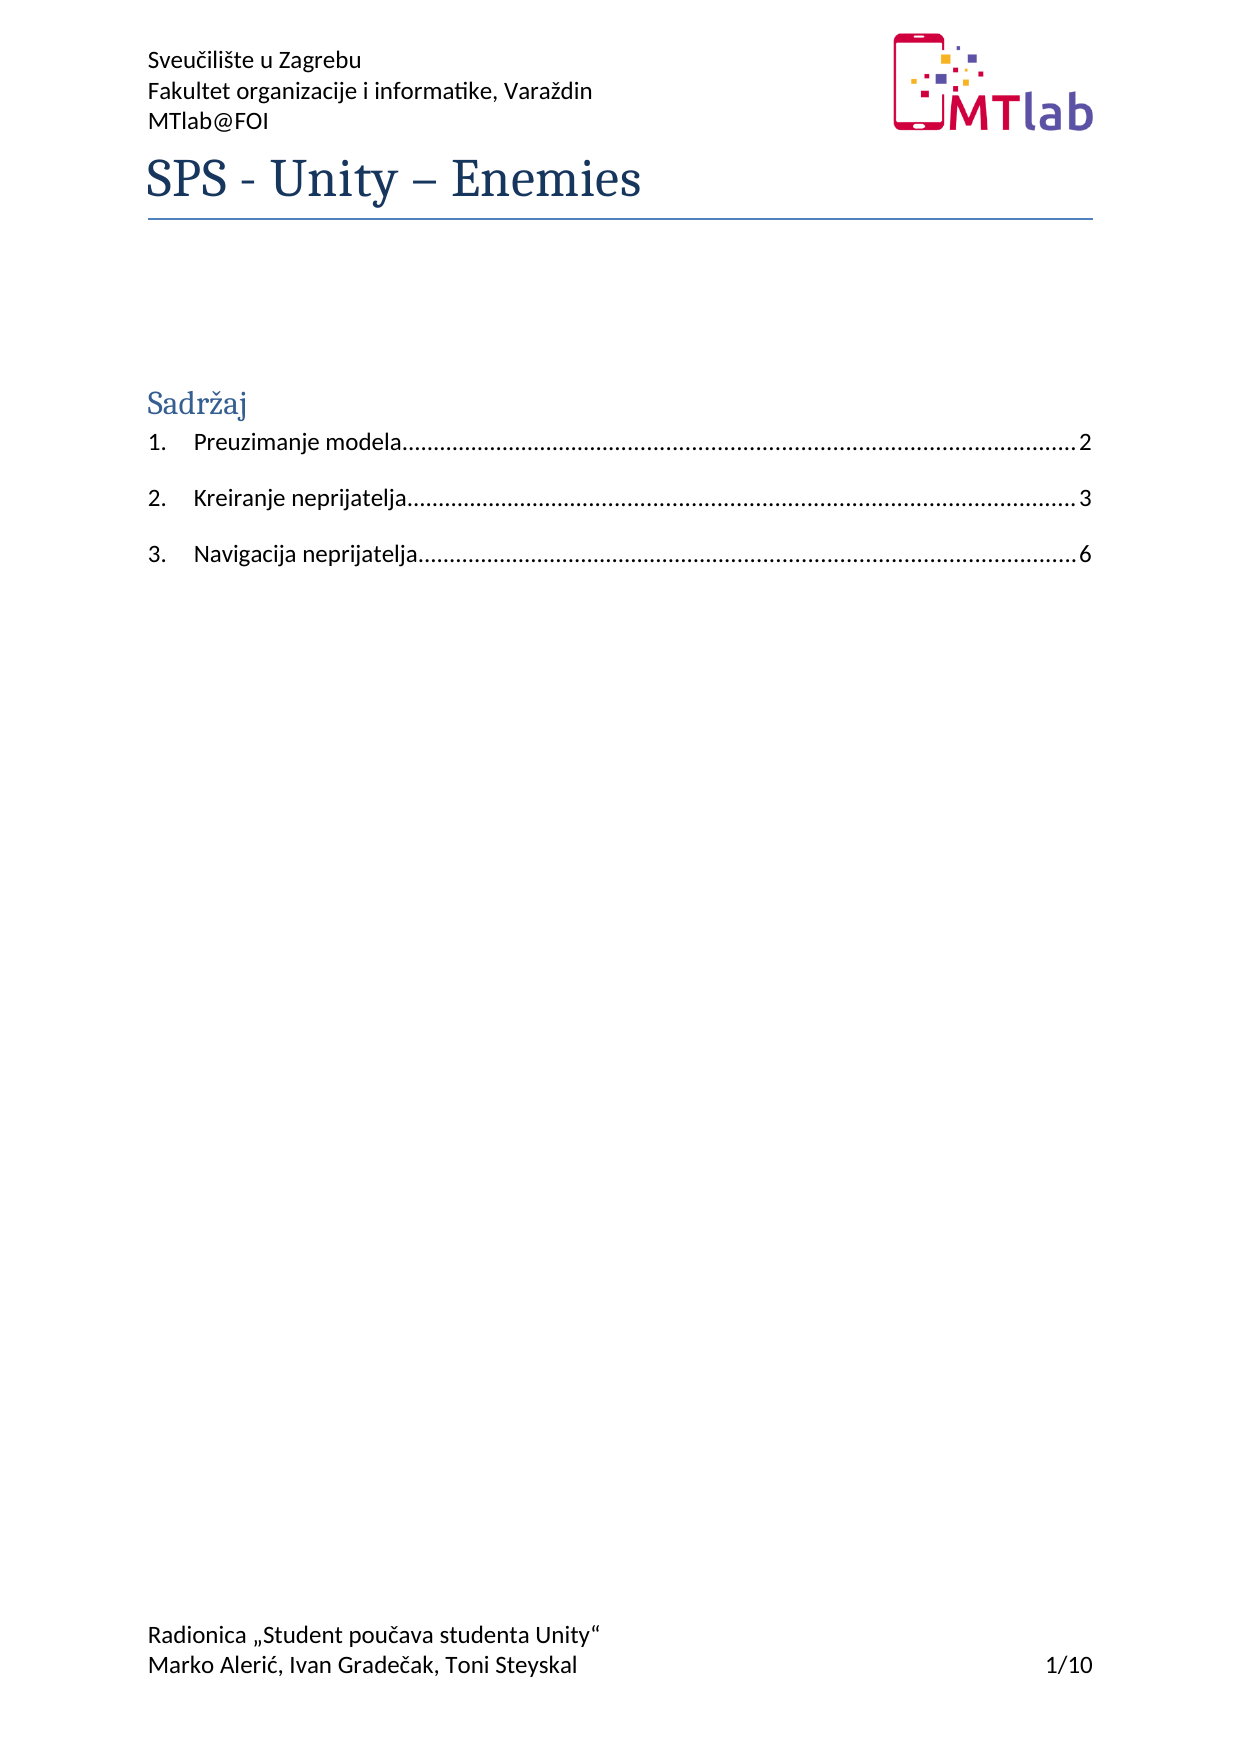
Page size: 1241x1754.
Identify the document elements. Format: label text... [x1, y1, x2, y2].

title SPS - Unity – Enemies [148, 148, 1093, 218]
picture [878, 18, 1105, 145]
